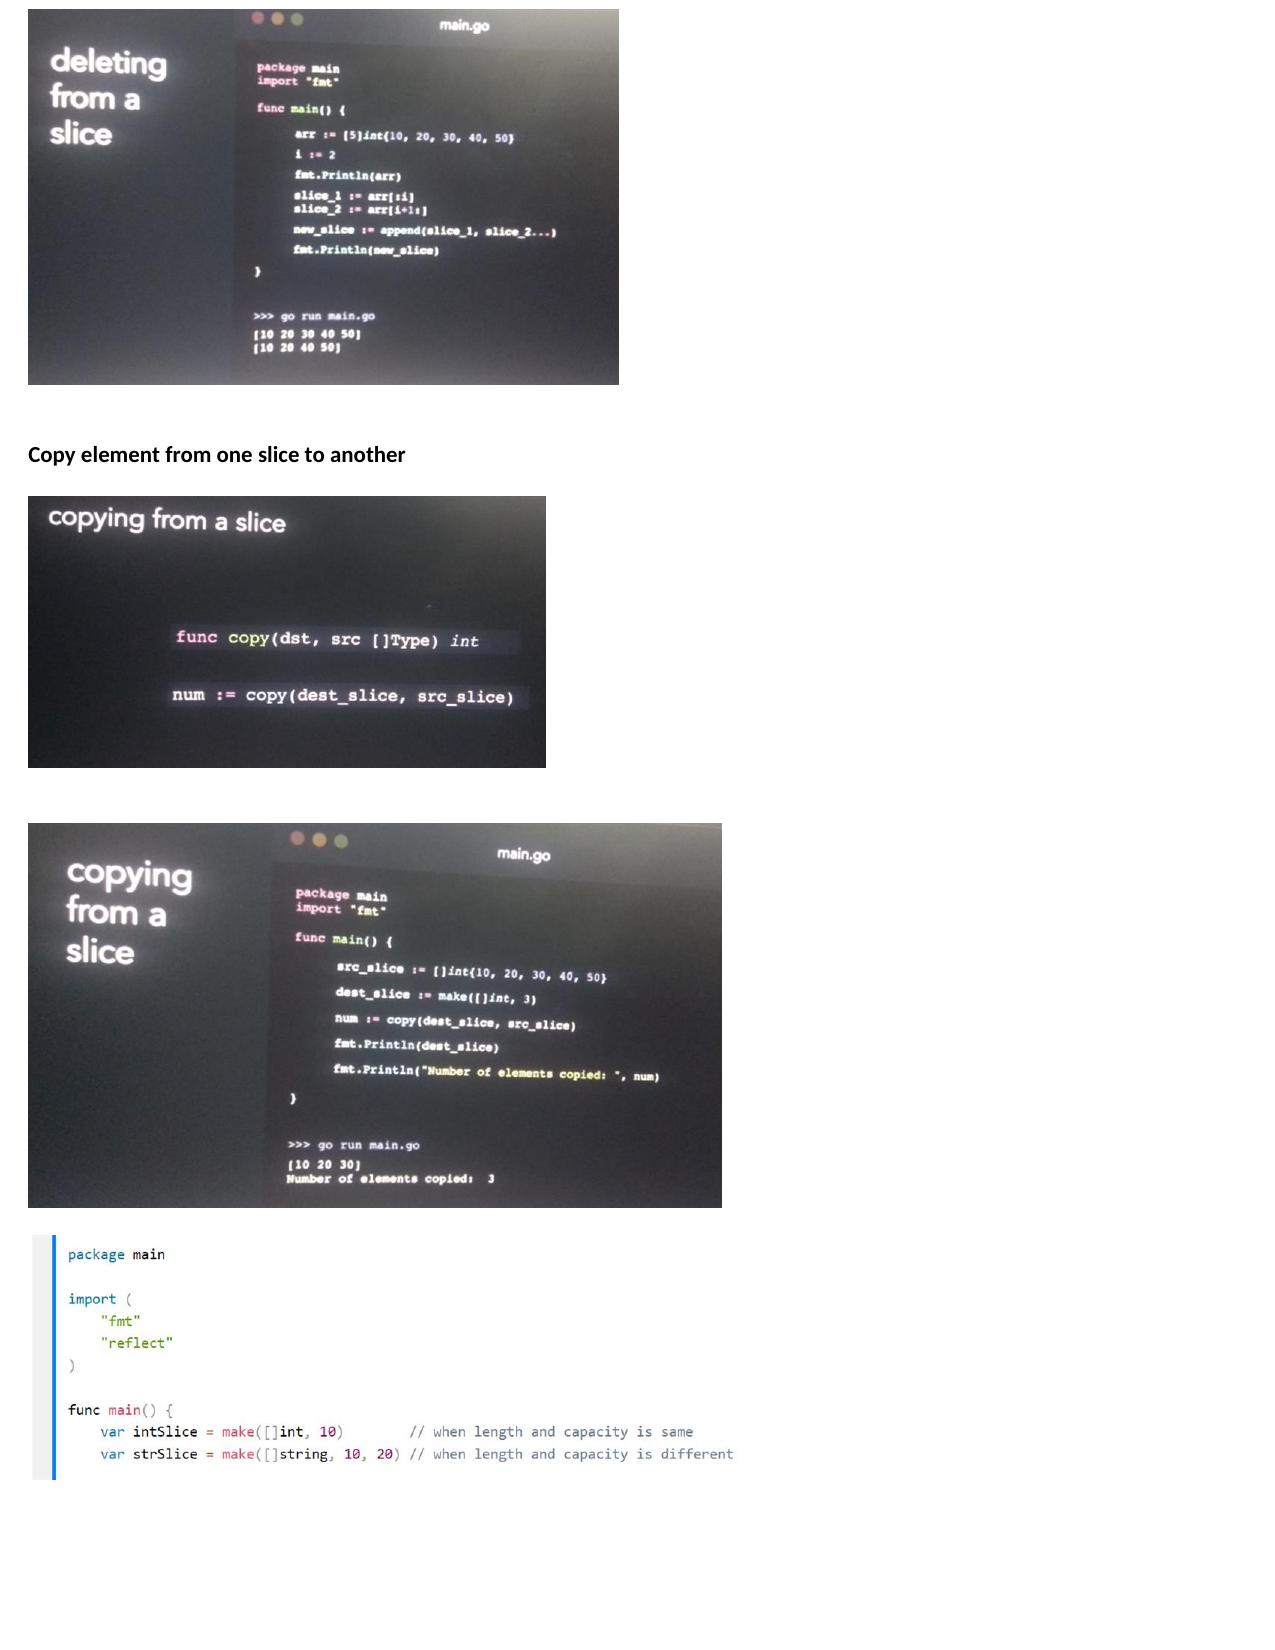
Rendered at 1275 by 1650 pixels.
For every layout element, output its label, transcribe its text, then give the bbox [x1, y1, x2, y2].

picture [28, 823, 722, 1208]
picture [28, 496, 546, 768]
text Copy element from one slice to another [28, 440, 1228, 468]
picture [28, 1235, 739, 1480]
picture [28, 9, 619, 385]
